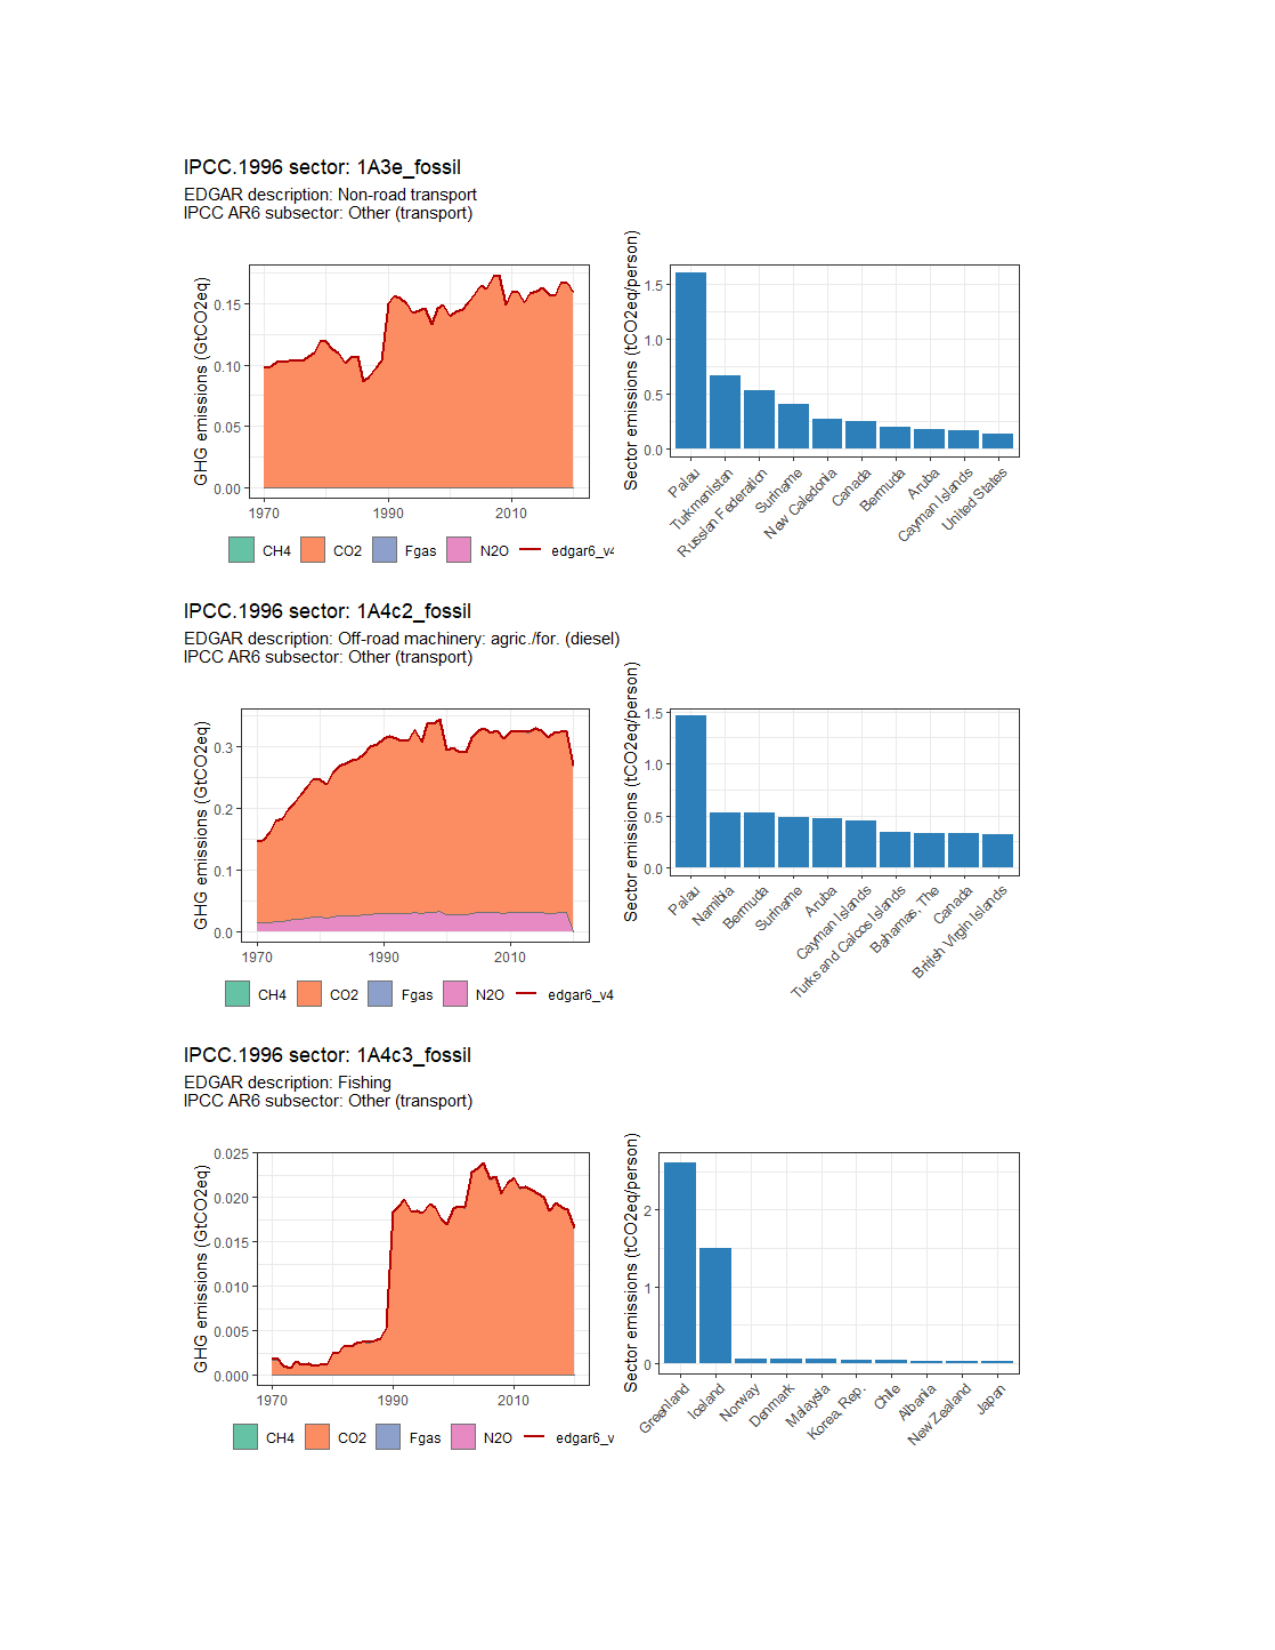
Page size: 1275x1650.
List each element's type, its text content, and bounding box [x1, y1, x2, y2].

picture [168, 150, 1044, 588]
picture [168, 593, 1044, 1032]
picture [168, 1037, 1044, 1475]
